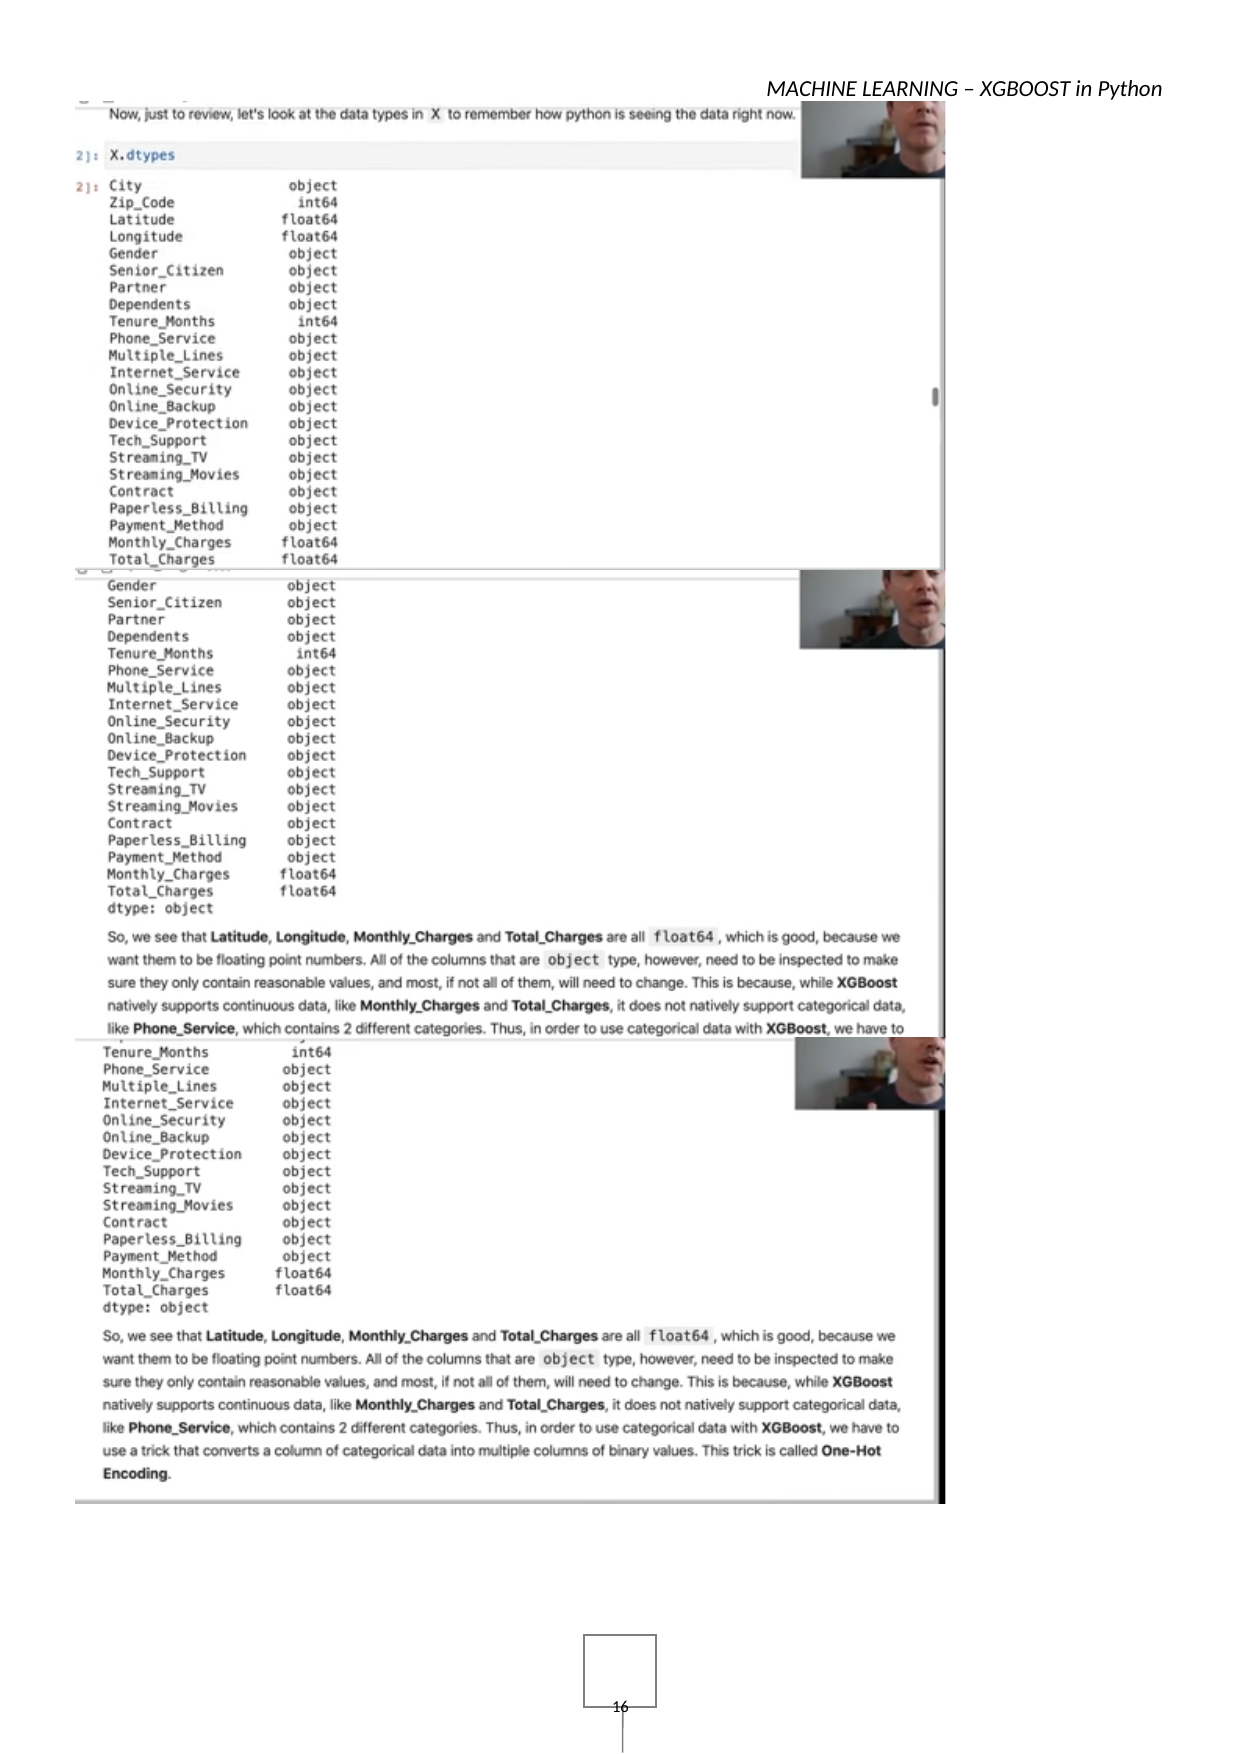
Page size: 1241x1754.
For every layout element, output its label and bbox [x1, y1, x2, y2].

picture [75, 101, 946, 1504]
